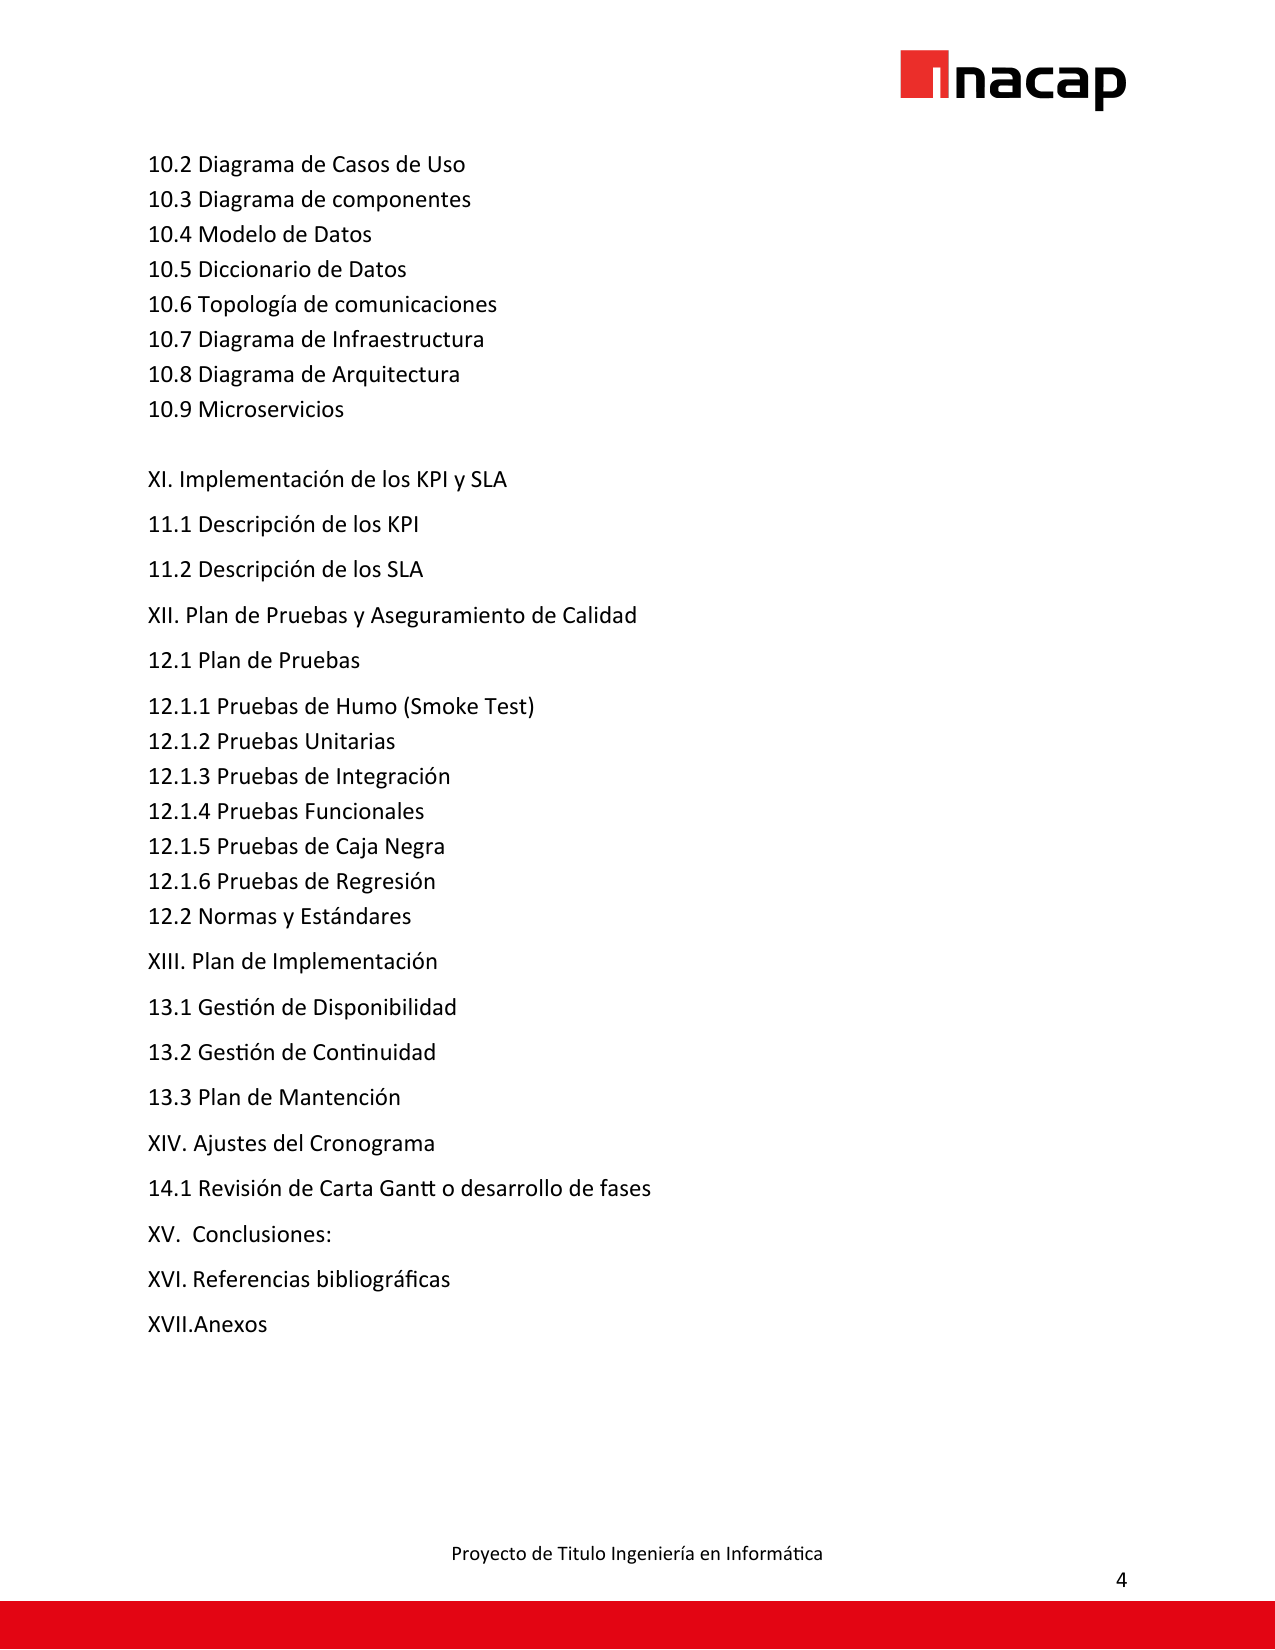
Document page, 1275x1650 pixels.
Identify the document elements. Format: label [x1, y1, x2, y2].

picture [884, 46, 1128, 112]
